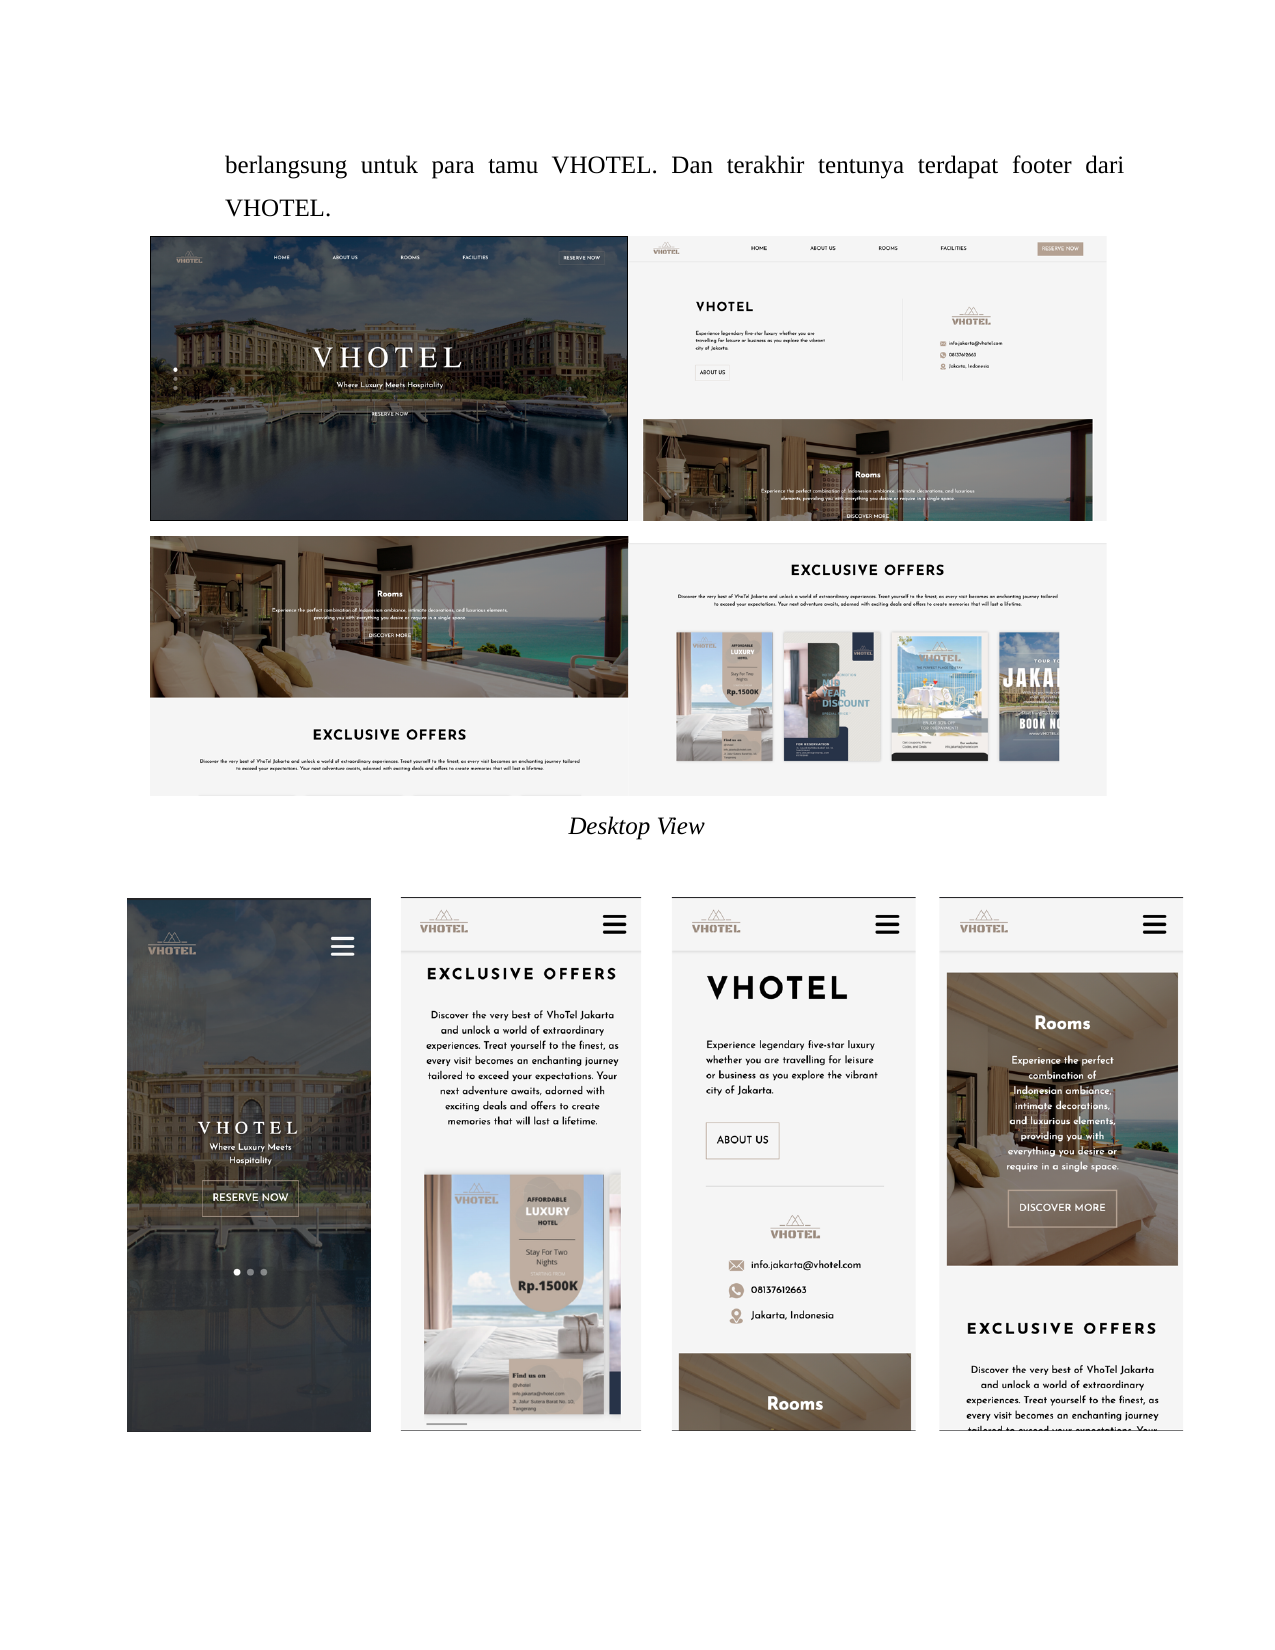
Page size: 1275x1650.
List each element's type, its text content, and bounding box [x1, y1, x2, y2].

picture [939, 897, 1183, 1430]
picture [150, 536, 1107, 796]
picture [628, 236, 1107, 521]
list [225, 150, 1125, 222]
picture [399, 897, 641, 1428]
picture [671, 897, 915, 1430]
text Desktop View [150, 811, 1125, 839]
picture [151, 237, 627, 520]
picture [127, 898, 371, 1431]
